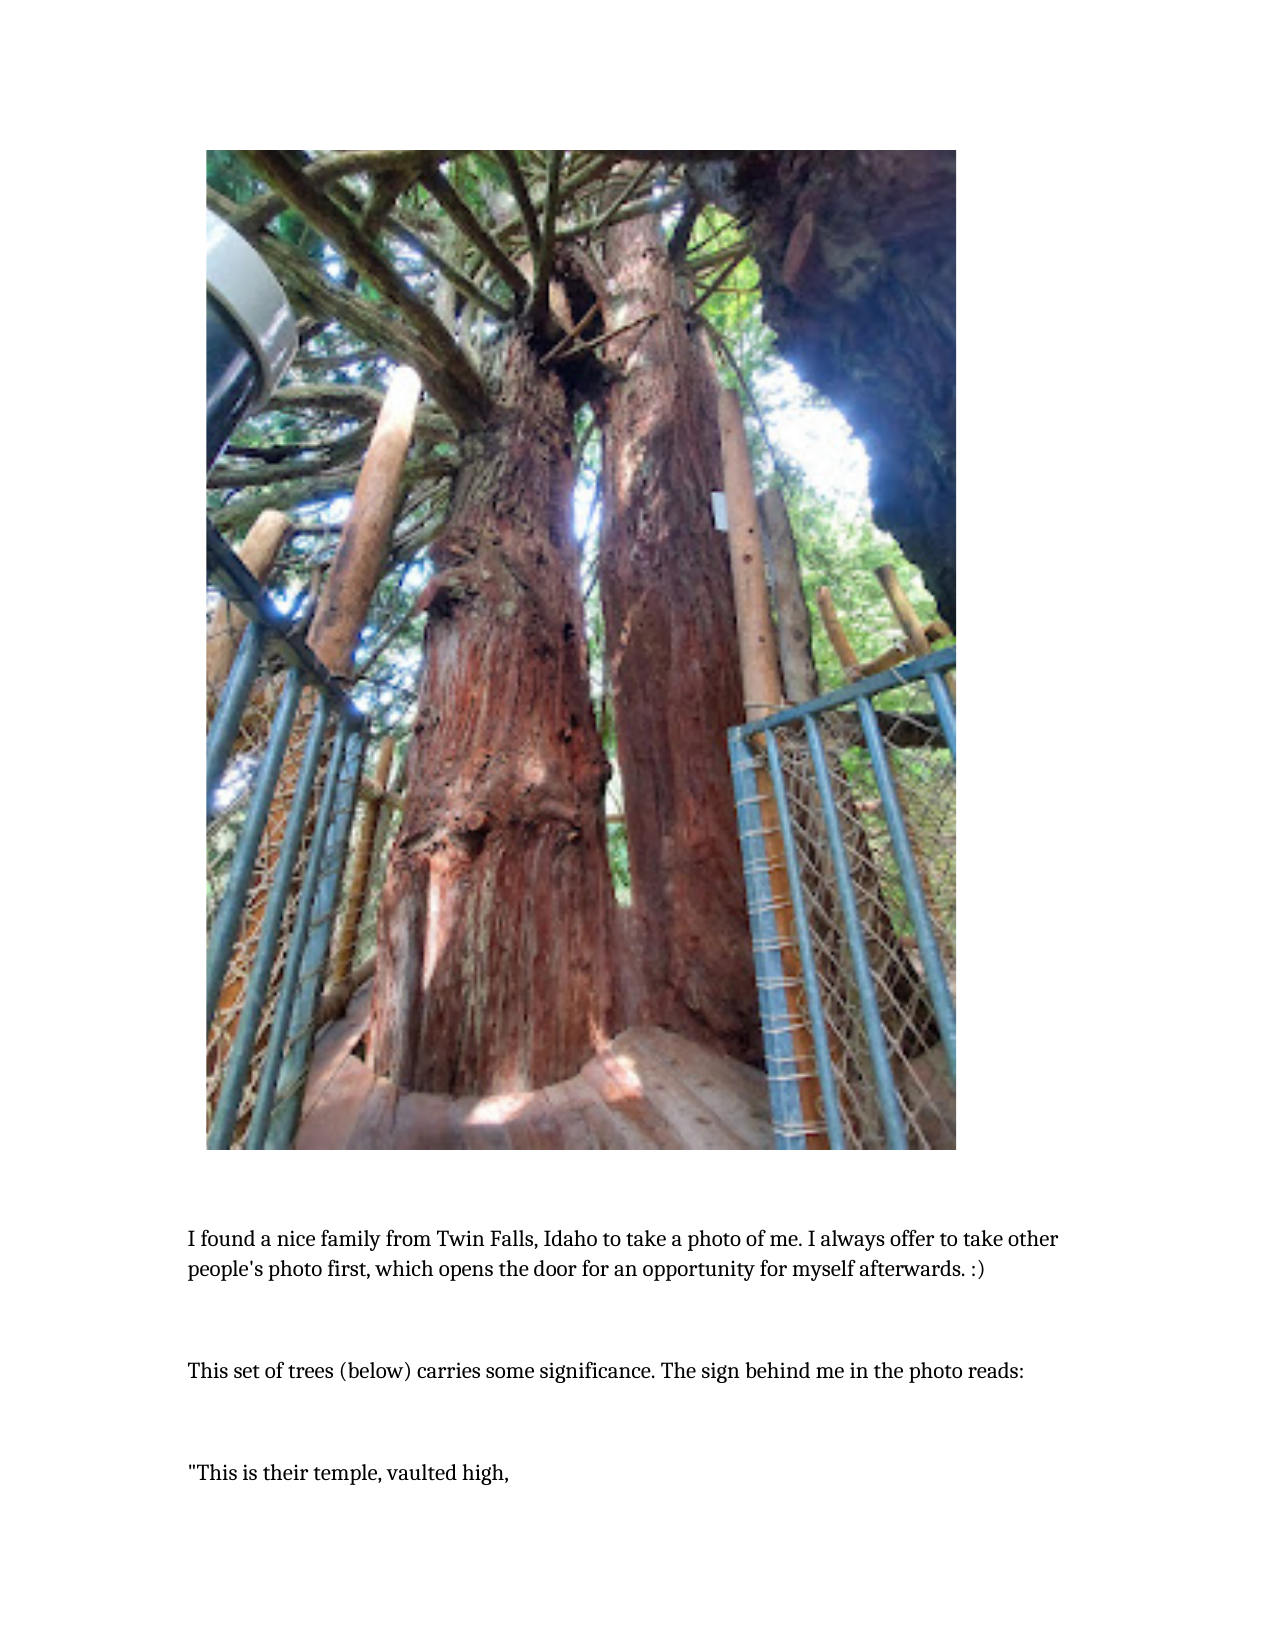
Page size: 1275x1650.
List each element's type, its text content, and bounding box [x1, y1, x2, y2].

text This set of trees (below) carries some significance. The sign behind me in the photo reads: [187, 1358, 1087, 1384]
text "This is their temple, vaulted high, [187, 1460, 1087, 1486]
text I found a nice family from Twin Falls, Idaho to take a photo of me. I always offer to take other people's photo first, which opens the door for an opportunity for myself afterwards. :) [187, 1226, 1087, 1282]
picture [206, 150, 957, 1150]
